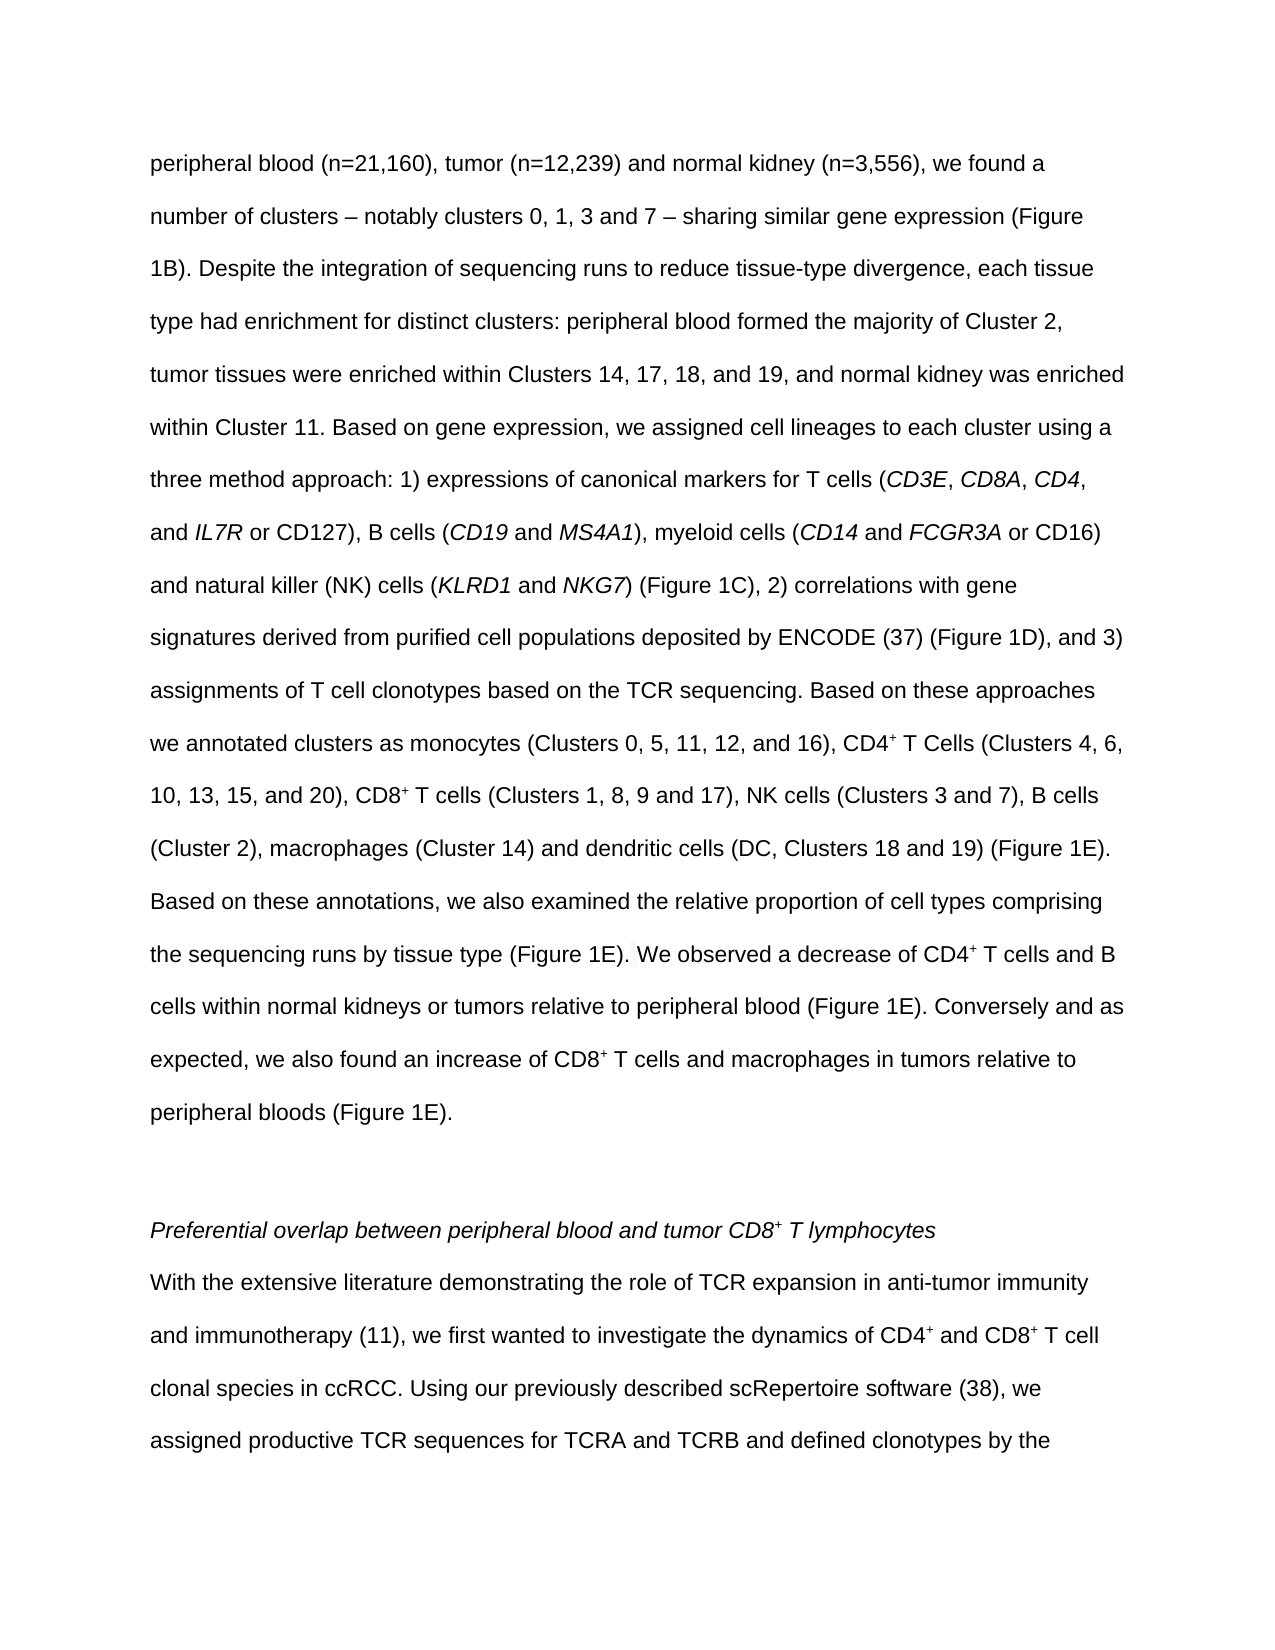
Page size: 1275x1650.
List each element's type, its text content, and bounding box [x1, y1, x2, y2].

text Preferential overlap between peripheral blood and tumor CD8+ T lymphocytes [150, 1217, 1125, 1243]
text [150, 1269, 1125, 1454]
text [150, 150, 1125, 1125]
